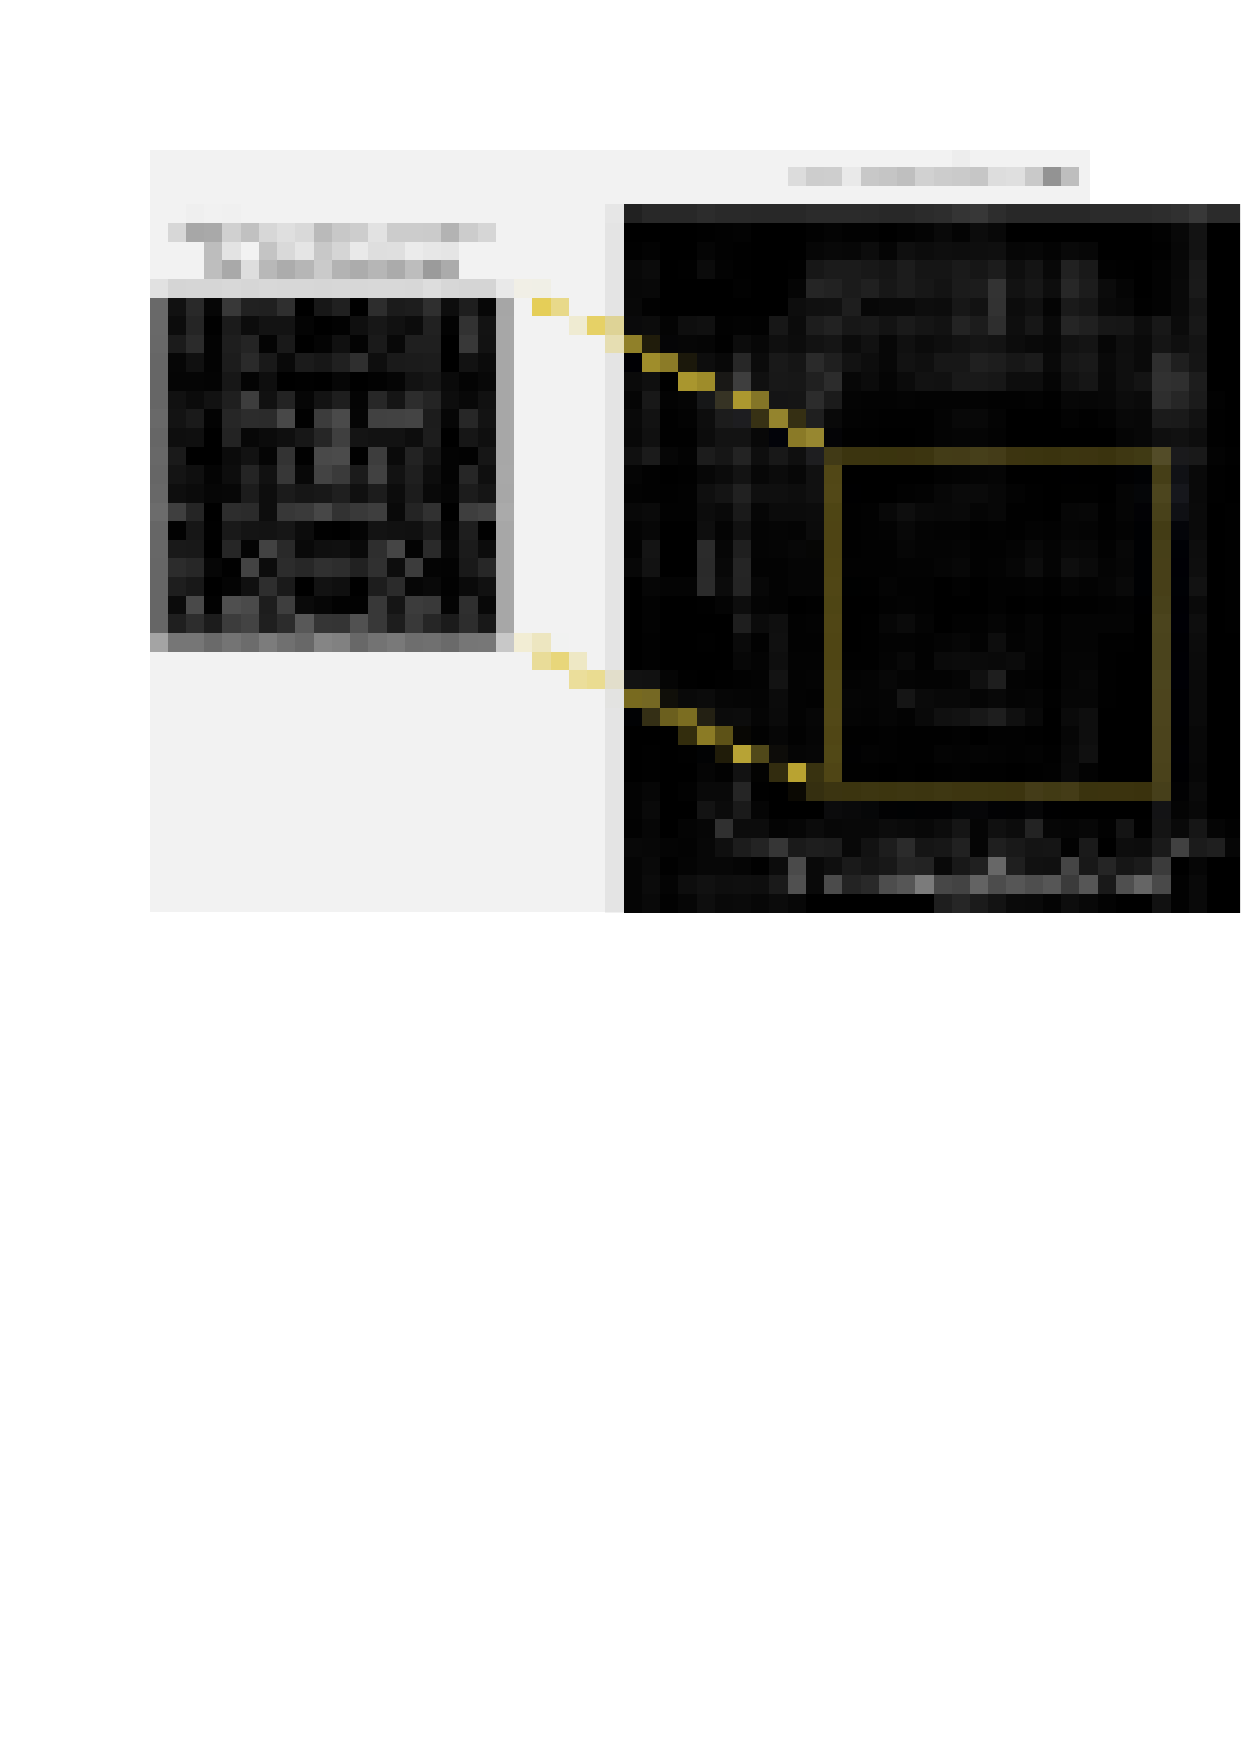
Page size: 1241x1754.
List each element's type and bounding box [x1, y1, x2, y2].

picture [150, 150, 1241, 913]
